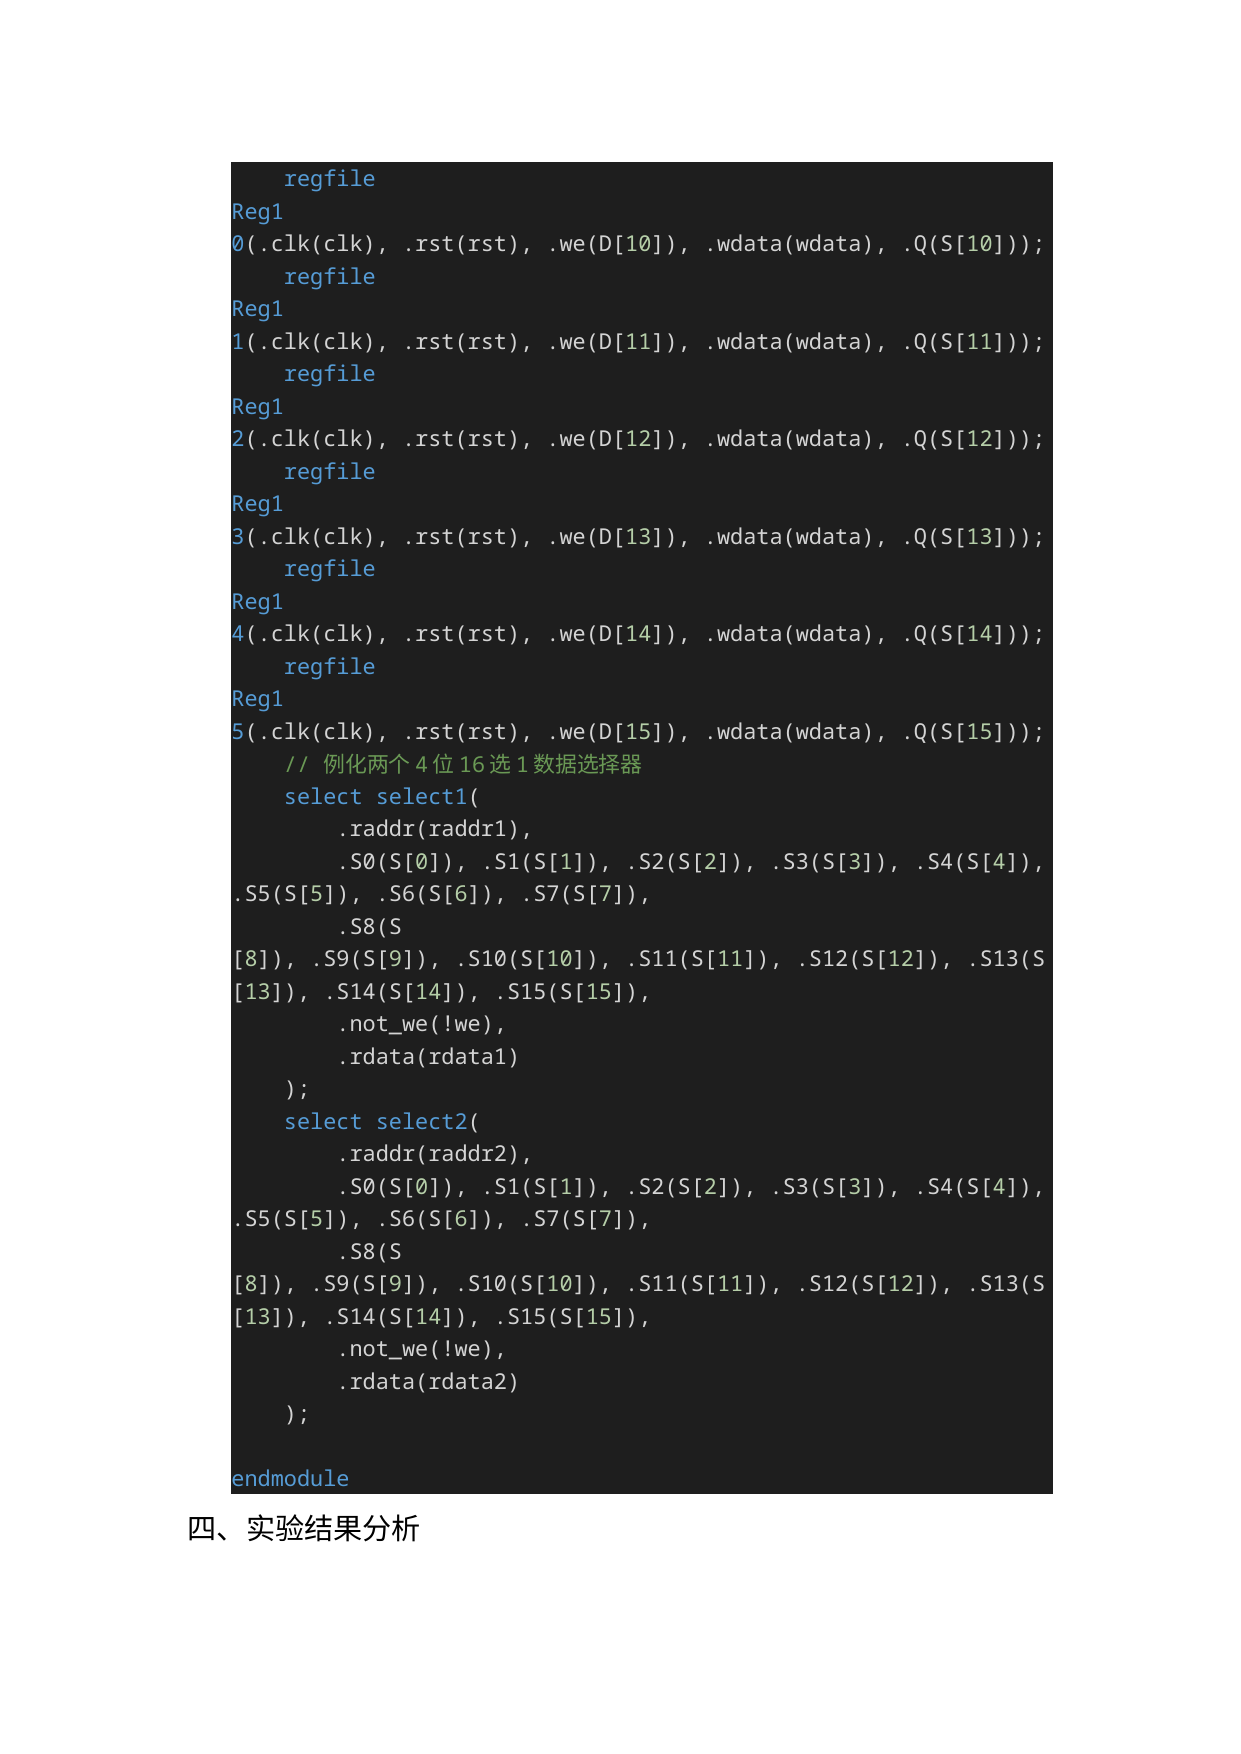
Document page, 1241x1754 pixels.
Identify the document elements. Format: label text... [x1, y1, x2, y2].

text .raddr(raddr2), [231, 1137, 1053, 1169]
text .rdata(rdata1) [231, 1039, 1053, 1072]
text .S8(S[8]), .S9(S[9]), .S10(S[10]), .S11(S[11]), .S12(S[12]), .S13(S[13]), .S14(S[14]), .S15(S[15]), [231, 909, 1053, 1007]
text regfile Reg10(.clk(clk), .rst(rst), .we(D[10]), .wdata(wdata), .Q(S[10])); [231, 162, 1053, 259]
text regfile Reg14(.clk(clk), .rst(rst), .we(D[14]), .wdata(wdata), .Q(S[14])); [231, 552, 1053, 649]
text 四、实验结果分析 [187, 1494, 1053, 1559]
text select select1( [231, 779, 1053, 812]
text regfile Reg11(.clk(clk), .rst(rst), .we(D[11]), .wdata(wdata), .Q(S[11])); [231, 259, 1053, 357]
text regfile Reg15(.clk(clk), .rst(rst), .we(D[15]), .wdata(wdata), .Q(S[15])); [231, 649, 1053, 747]
text .raddr(raddr1), [231, 812, 1053, 844]
text .S8(S[8]), .S9(S[9]), .S10(S[10]), .S11(S[11]), .S12(S[12]), .S13(S[13]), .S14(S[14]), .S15(S[15]), [231, 1234, 1053, 1332]
text regfile Reg12(.clk(clk), .rst(rst), .we(D[12]), .wdata(wdata), .Q(S[12])); [231, 357, 1053, 454]
text ); [231, 1072, 1053, 1104]
text endmodule [231, 1462, 1053, 1494]
text select select2( [231, 1104, 1053, 1137]
text .not_we(!we), [231, 1332, 1053, 1364]
text .S0(S[0]), .S1(S[1]), .S2(S[2]), .S3(S[3]), .S4(S[4]), .S5(S[5]), .S6(S[6]), .S7(S[7]), [231, 844, 1053, 909]
text regfile Reg13(.clk(clk), .rst(rst), .we(D[13]), .wdata(wdata), .Q(S[13])); [231, 454, 1053, 552]
text ); [231, 1397, 1053, 1429]
text .rdata(rdata2) [231, 1364, 1053, 1397]
text .not_we(!we), [231, 1007, 1053, 1039]
text // 例化两个4位16选1数据选择器 [231, 747, 1053, 779]
text .S0(S[0]), .S1(S[1]), .S2(S[2]), .S3(S[3]), .S4(S[4]), .S5(S[5]), .S6(S[6]), .S7(S[7]), [231, 1169, 1053, 1234]
